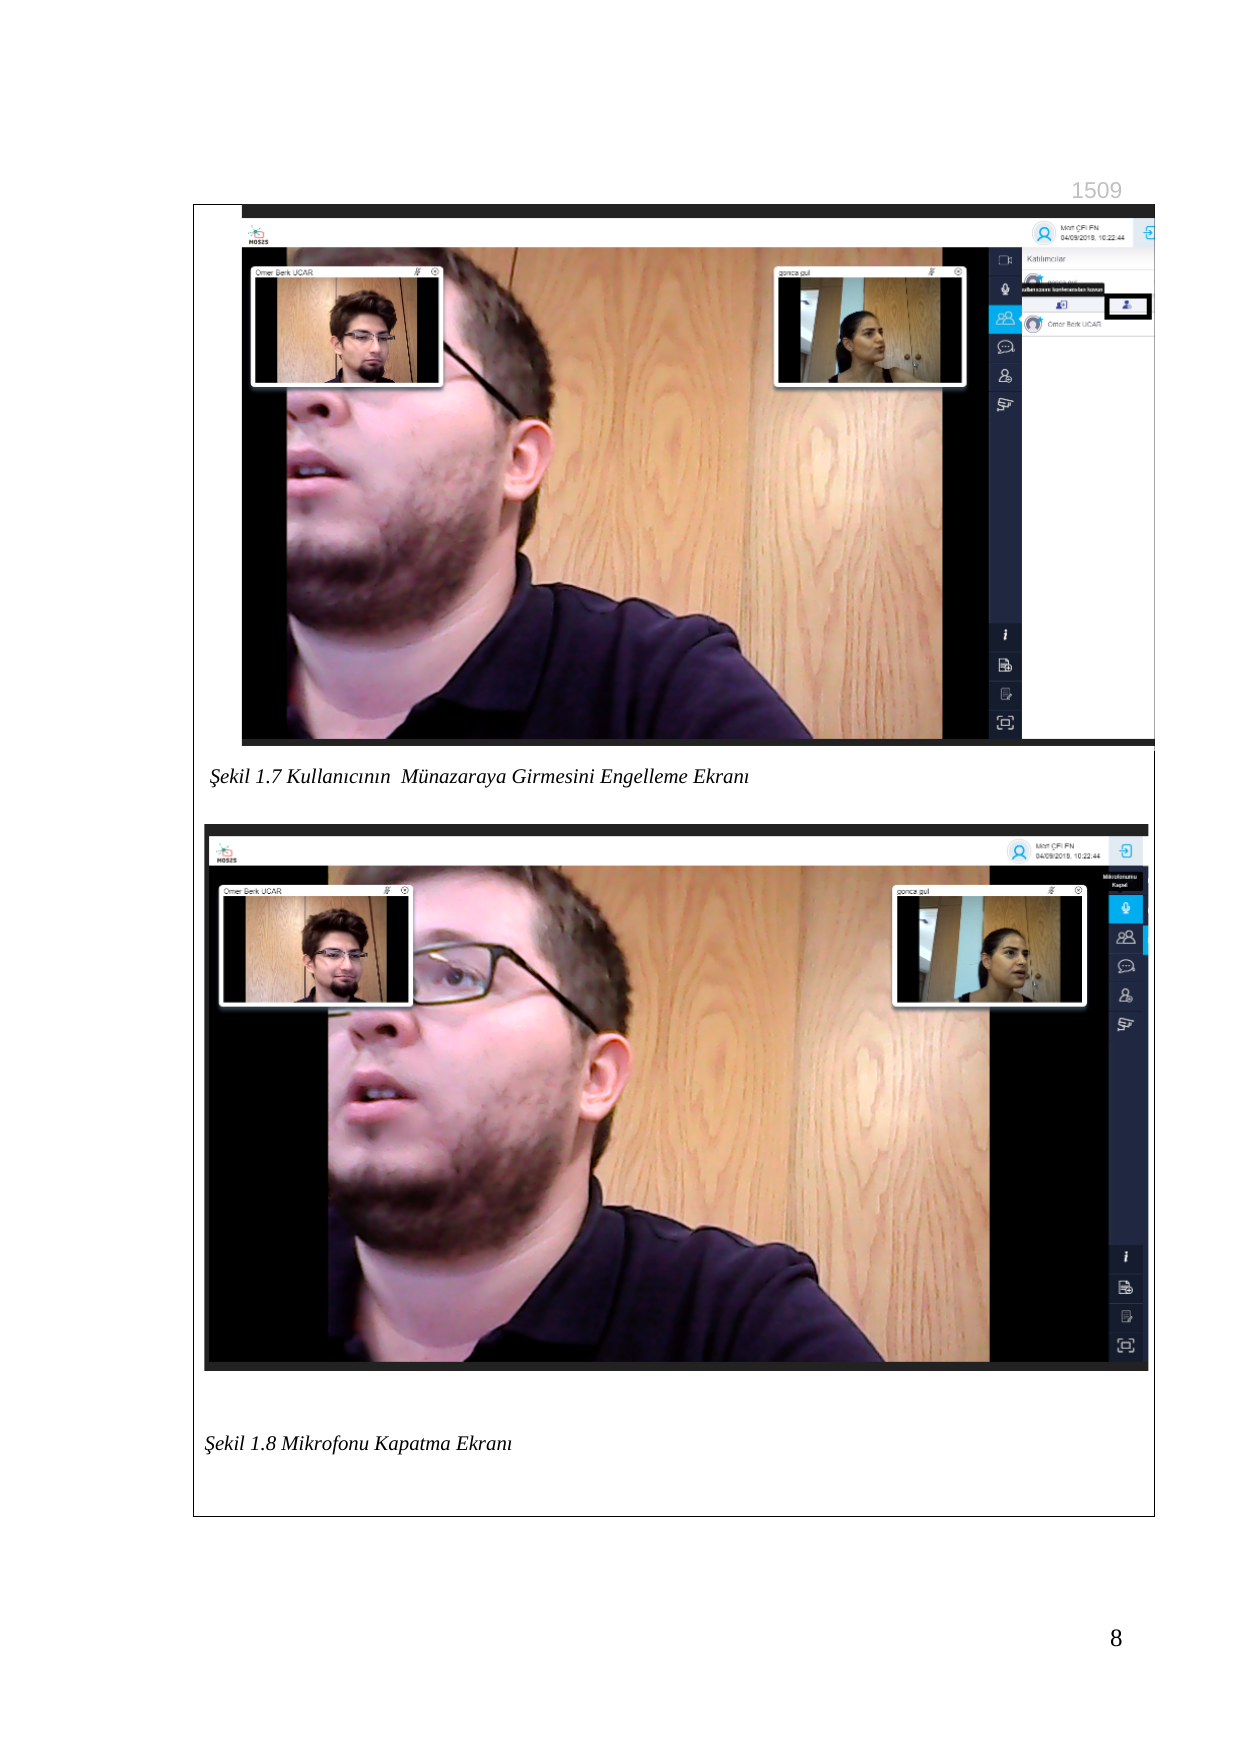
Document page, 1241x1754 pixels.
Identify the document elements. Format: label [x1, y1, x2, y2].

picture [241, 204, 1155, 751]
picture [1122, 903, 1129, 914]
picture [204, 824, 1149, 1371]
table_cell [194, 205, 1154, 1516]
